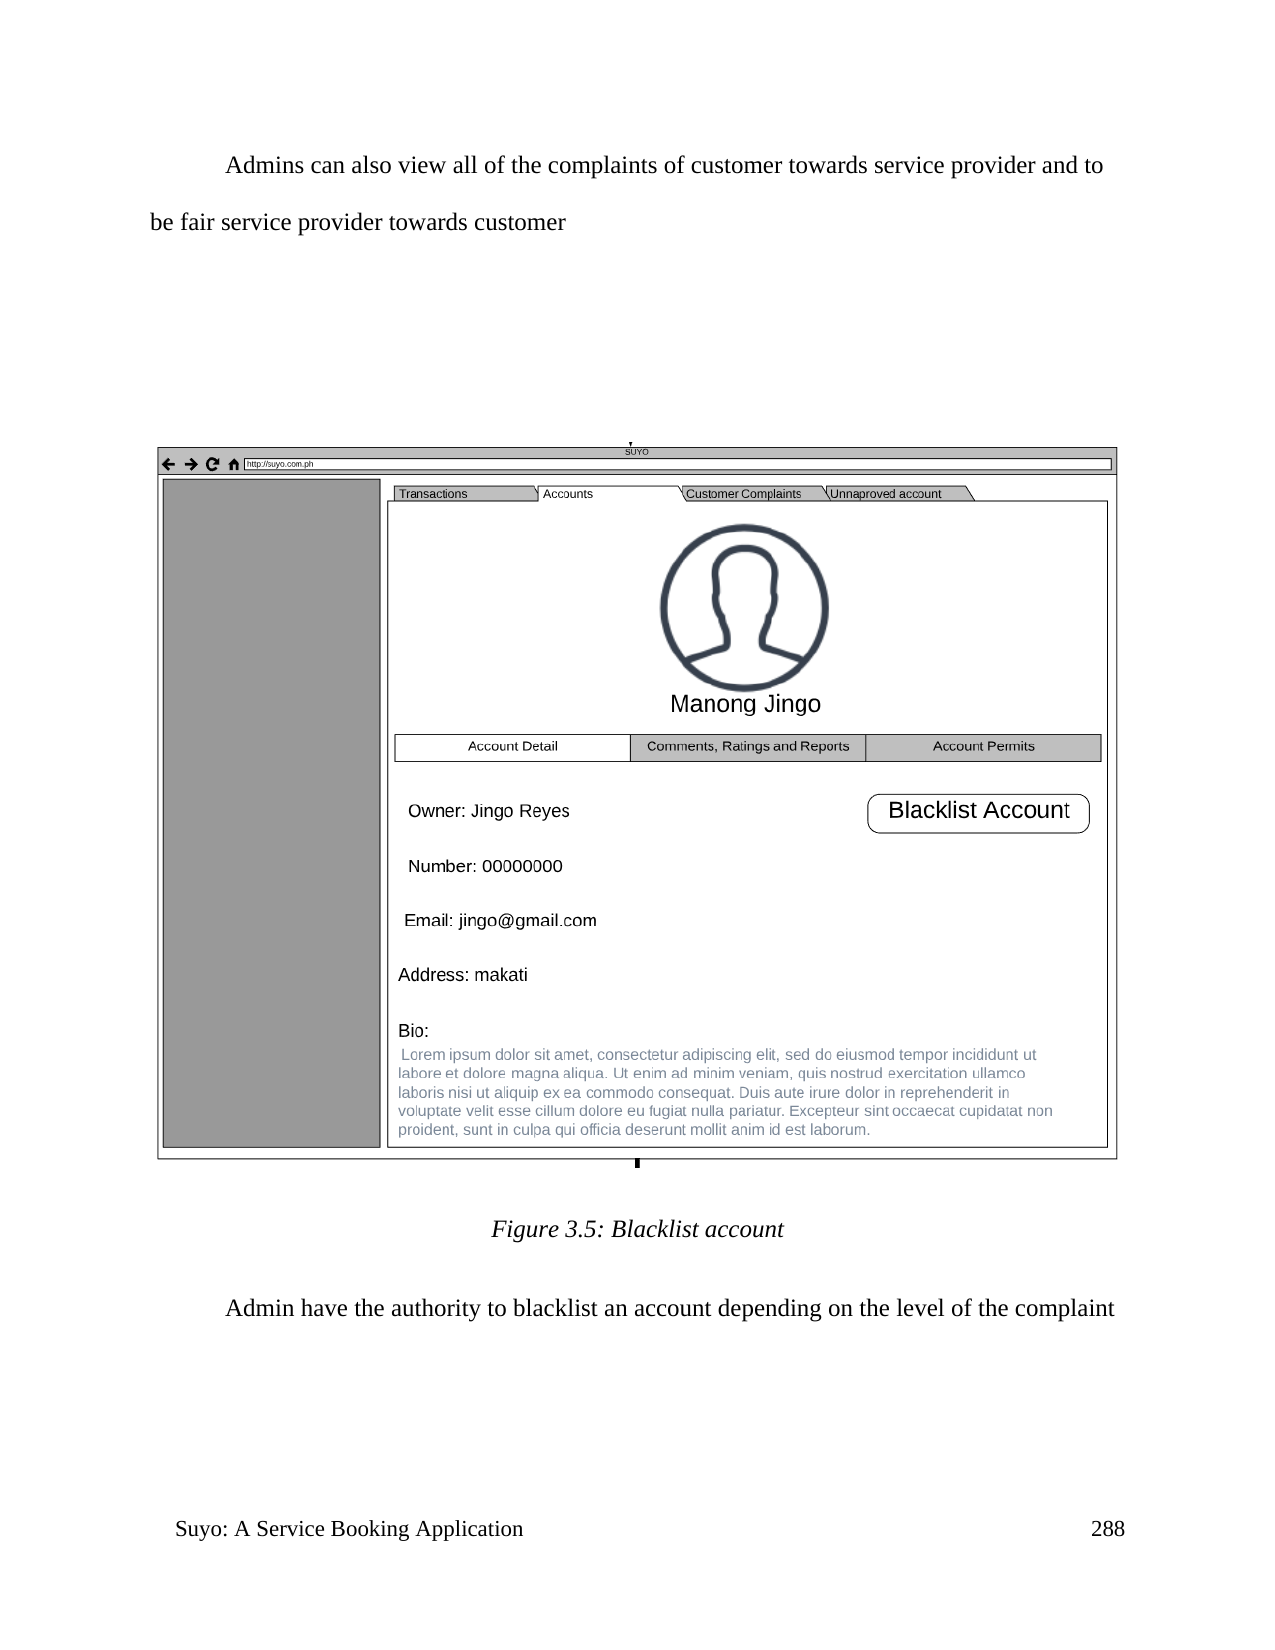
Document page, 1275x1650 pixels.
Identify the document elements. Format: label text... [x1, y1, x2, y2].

text Admin have the authority to blacklist an account depending on the level of the complaint [150, 1293, 1125, 1321]
text Figure 3.5: Blacklist account [150, 1214, 1125, 1243]
picture [150, 442, 1125, 1168]
text Admins can also view all of the complaints of customer towards service provider and to be fair service provider towards customer [150, 150, 1125, 236]
